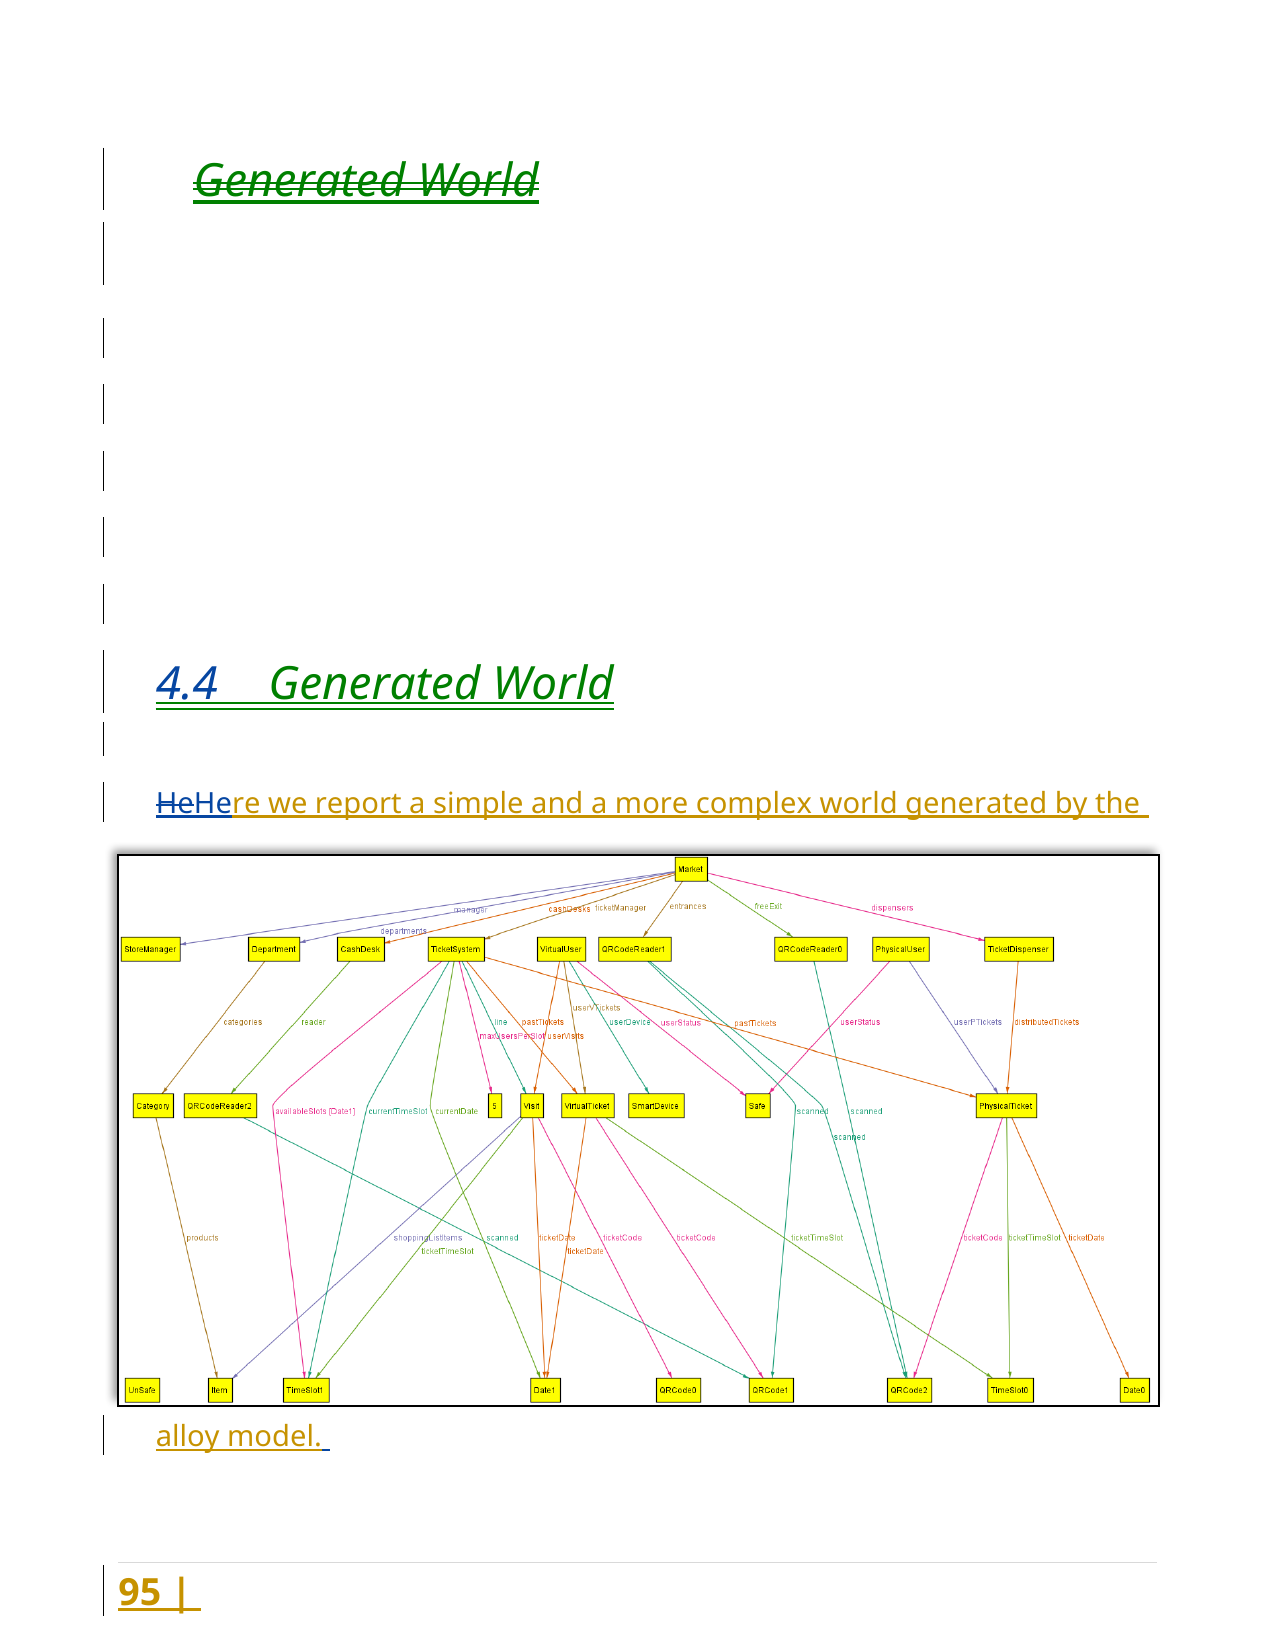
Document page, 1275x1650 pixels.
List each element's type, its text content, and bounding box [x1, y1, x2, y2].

text re we report a simple and a more complex world generated by the alloy model. [156, 782, 1157, 846]
picture [119, 856, 1158, 1405]
text re we report a simple and a more complex world generated by the alloy model. [156, 1407, 1157, 1455]
